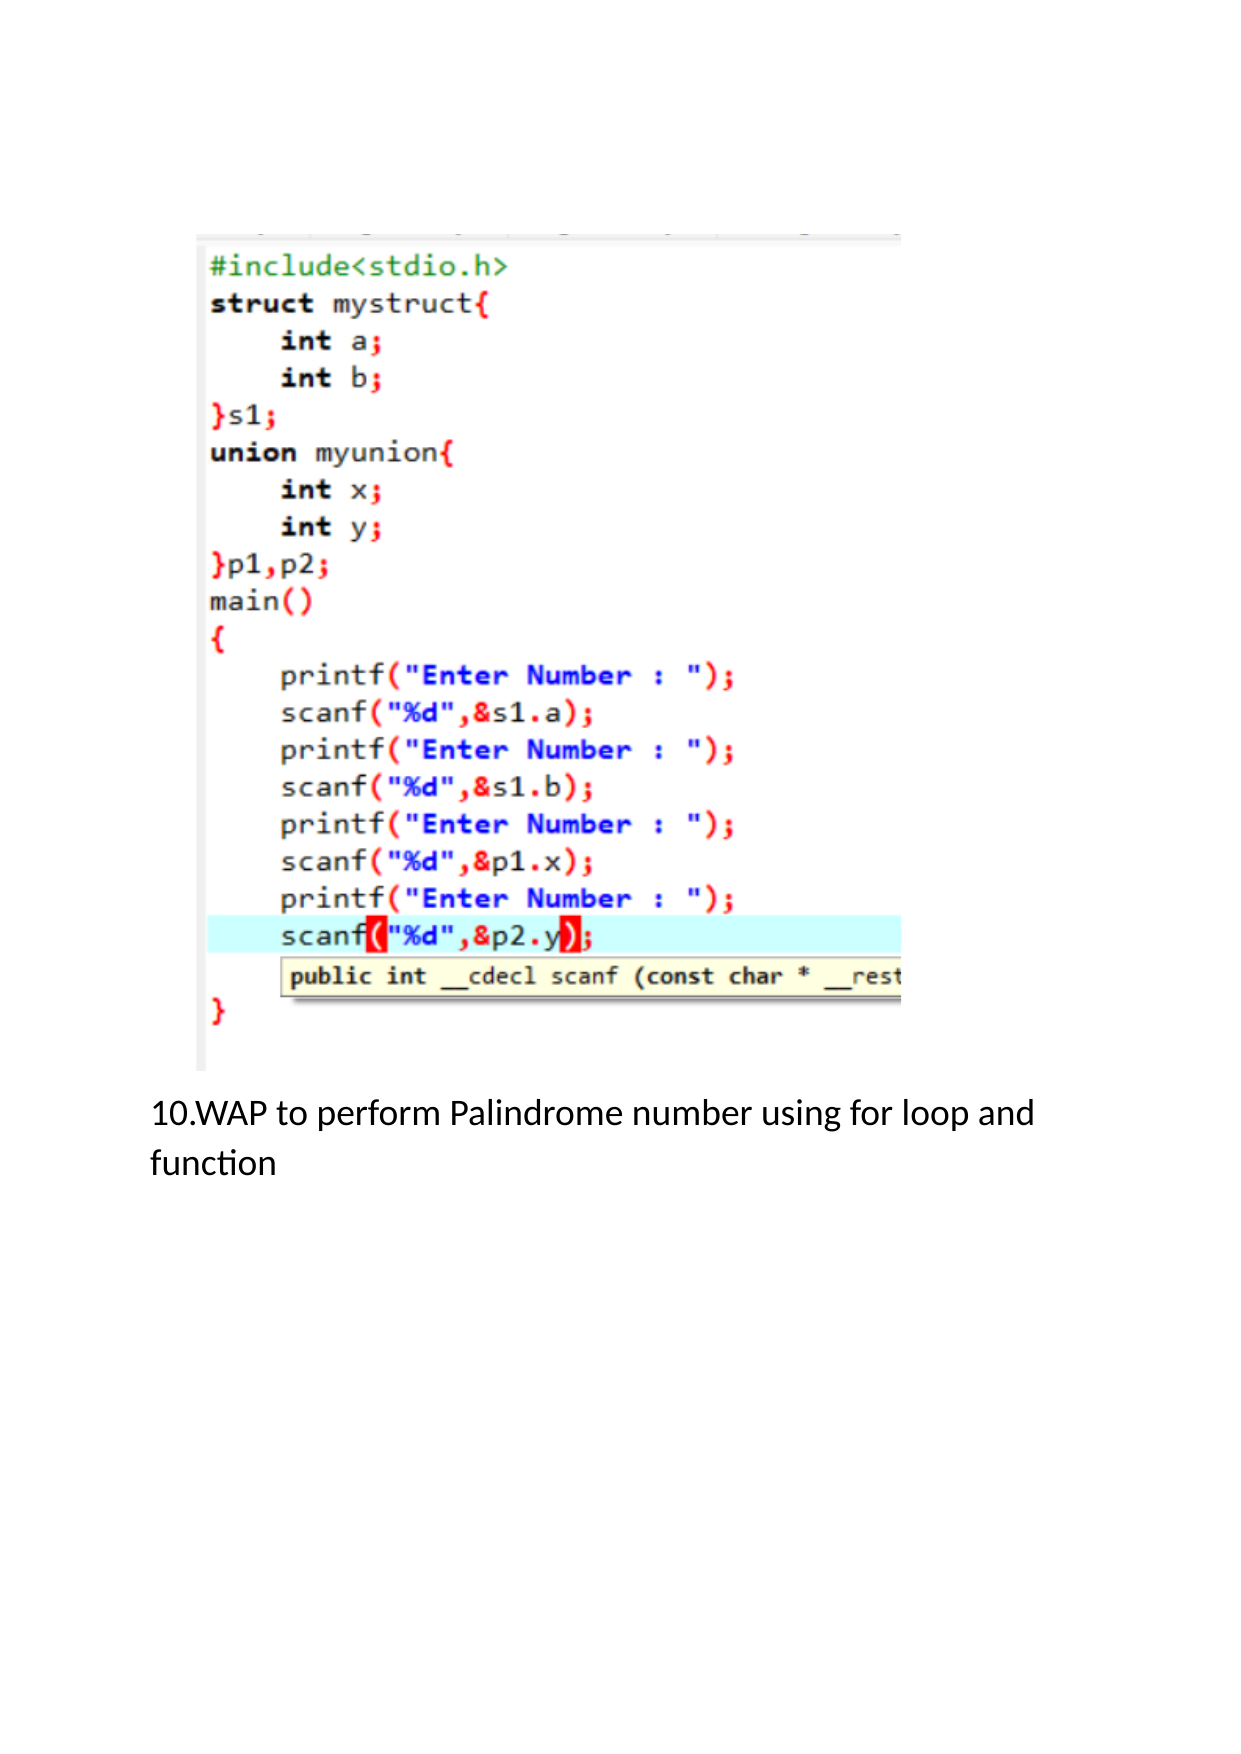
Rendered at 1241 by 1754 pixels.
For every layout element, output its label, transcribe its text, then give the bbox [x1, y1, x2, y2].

text 10.WAP to perform Palindrome number using for loop and function [150, 1089, 1090, 1184]
picture [196, 234, 902, 1071]
